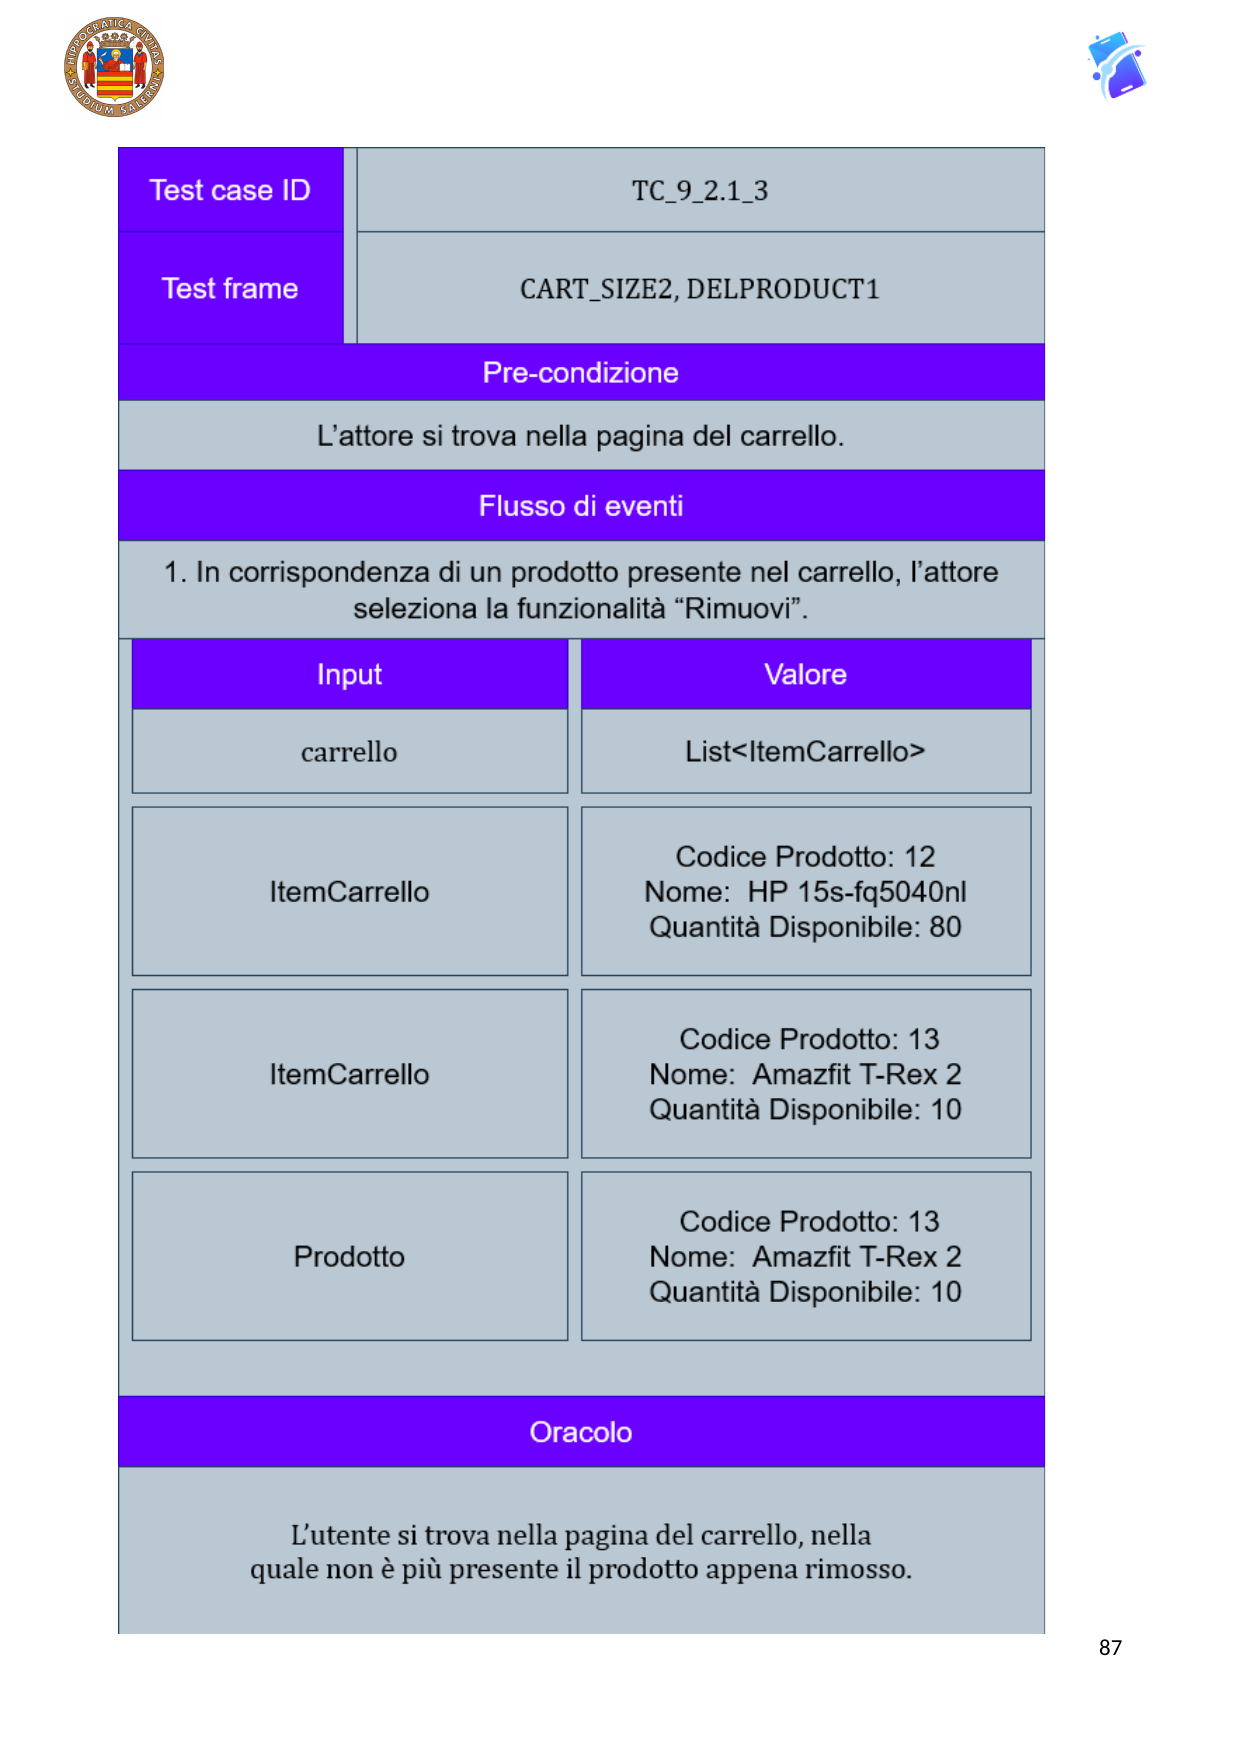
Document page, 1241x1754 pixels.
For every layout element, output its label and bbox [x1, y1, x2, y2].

picture [1061, 11, 1174, 133]
picture [118, 147, 1046, 1634]
picture [63, 17, 164, 118]
